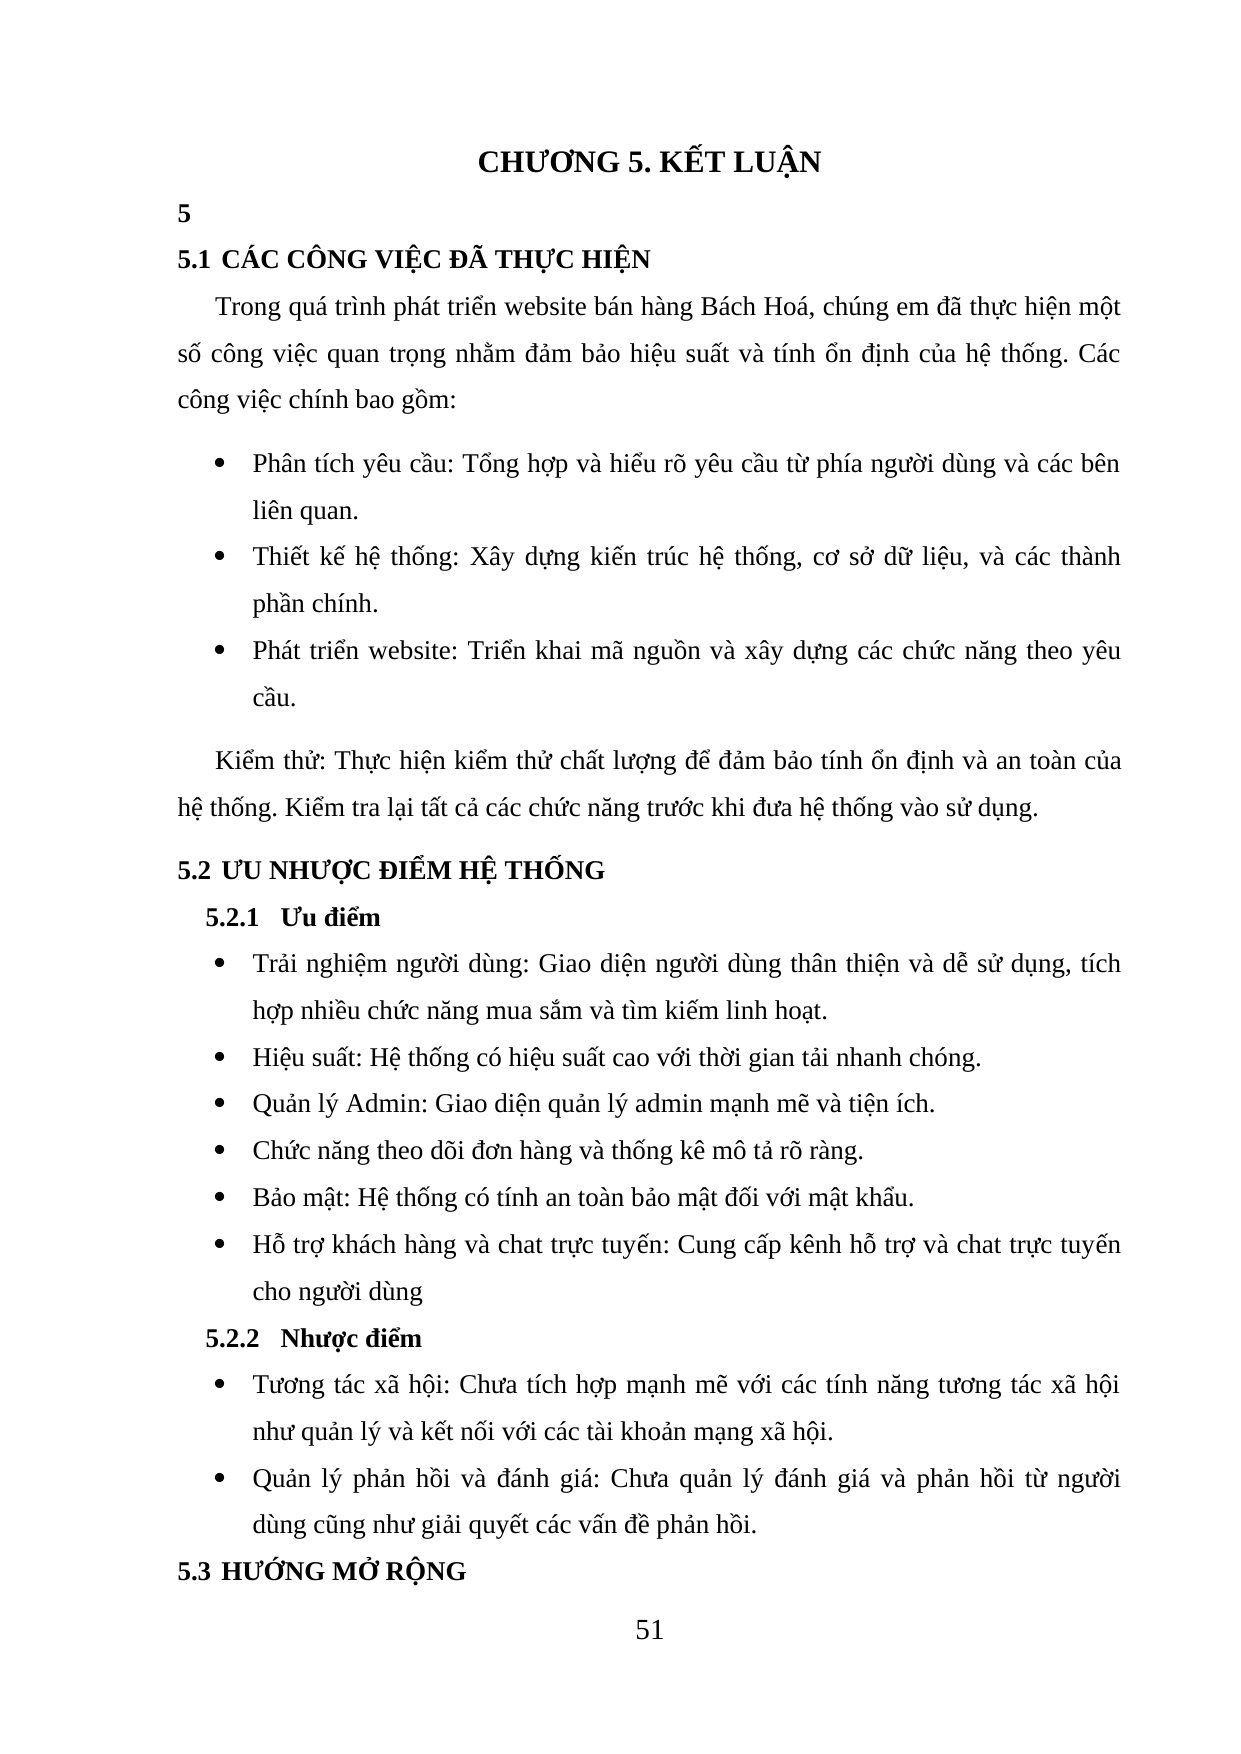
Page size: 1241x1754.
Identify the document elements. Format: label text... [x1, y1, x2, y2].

text Kiểm thử: Thực hiện kiểm thử chất lượng để đảm bảo tính ổn định và an toàn của hệ thống. Kiểm tra lại tất cả các chức năng trước khi đưa hệ thống vào sử dụng. [177, 744, 1122, 822]
list HƯỚNG MỞ RỘNG [177, 1555, 1122, 1586]
list CÁC CÔNG VIỆC ĐÃ THỰC HIỆN [177, 244, 1122, 275]
list Hiệu suất: Hệ thống có hiệu suất cao với thời gian tải nhanh chóng. [215, 1041, 1122, 1072]
list Phân tích yêu cầu: Tổng hợp và hiểu rõ yêu cầu từ phía người dùng và các bên liên quan. [215, 447, 1122, 525]
list Thiết kế hệ thống: Xây dựng kiến trúc hệ thống, cơ sở dữ liệu, và các thành phần chính. [215, 540, 1122, 618]
list Quản lý phản hồi và đánh giá: Chưa quản lý đánh giá và phản hồi từ người dùng cũng như giải quyết các vấn đề phản hồi. [215, 1462, 1122, 1540]
list Phát triển website: Triển khai mã nguồn và xây dựng các chức năng theo yêu cầu. [215, 634, 1122, 712]
list Ưu điểm [205, 901, 1122, 932]
text Trong quá trình phát triển website bán hàng Bách Hoá, chúng em đã thực hiện một số công việc quan trọng nhằm đảm bảo hiệu suất và tính ổn định của hệ thống. Các công việc chính bao gồm: [177, 290, 1122, 415]
list Chức năng theo dõi đơn hàng và thống kê mô tả rõ ràng. [215, 1134, 1122, 1166]
list Nhược điểm [205, 1322, 1122, 1353]
subtitle CHƯƠNG 5. KẾT LUẬN [177, 143, 1122, 179]
list Tương tác xã hội: Chưa tích hợp mạnh mẽ với các tính năng tương tác xã hội như quản lý và kết nối với các tài khoản mạng xã hội. [215, 1368, 1122, 1446]
list Quản lý Admin: Giao diện quản lý admin mạnh mẽ và tiện ích. [215, 1088, 1122, 1119]
list Bảo mật: Hệ thống có tính an toàn bảo mật đối với mật khẩu. [215, 1181, 1122, 1213]
list Trải nghiệm người dùng: Giao diện người dùng thân thiện và dễ sử dụng, tích hợp nhiều chức năng mua sắm và tìm kiếm linh hoạt. [215, 947, 1122, 1025]
list Hỗ trợ khách hàng và chat trực tuyến: Cung cấp kênh hỗ trợ và chat trực tuyến cho người dùng [215, 1228, 1122, 1306]
list ƯU NHƯỢC ĐIỂM HỆ THỐNG [177, 854, 1122, 885]
